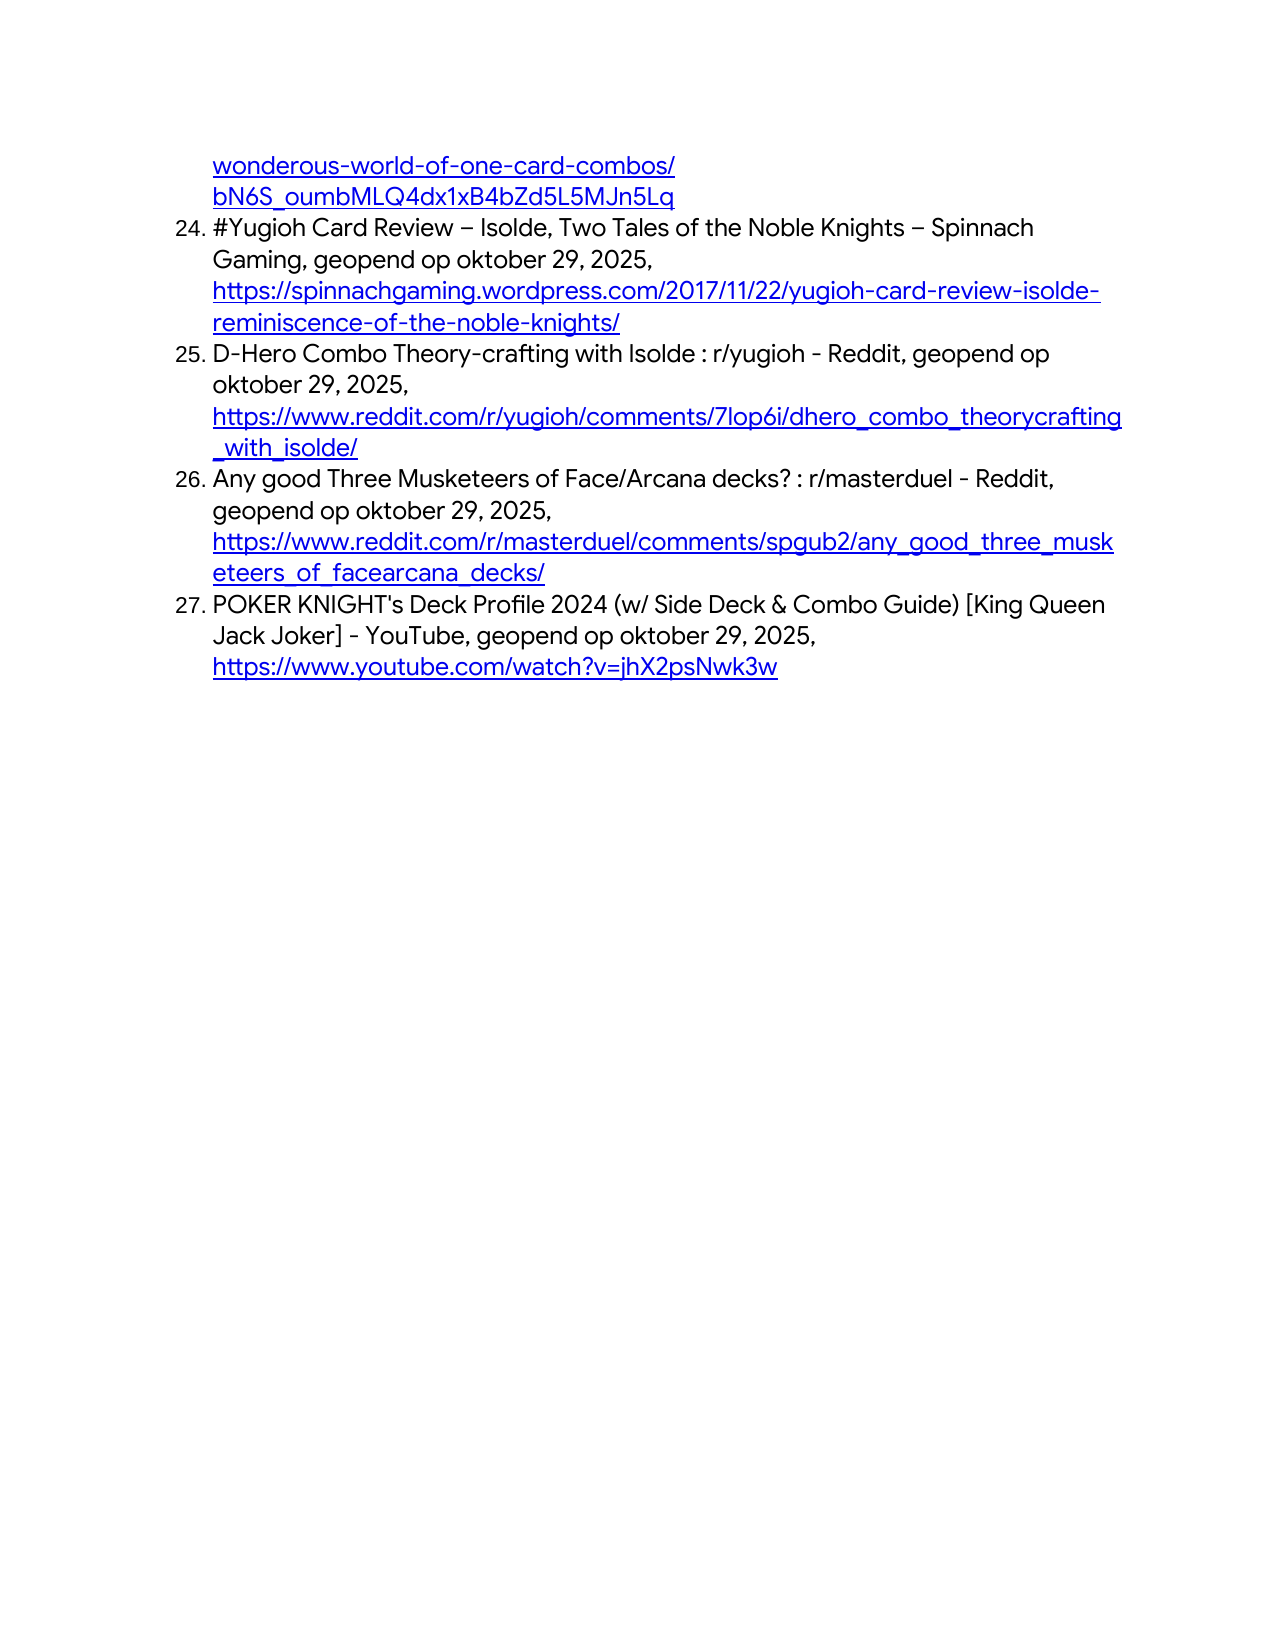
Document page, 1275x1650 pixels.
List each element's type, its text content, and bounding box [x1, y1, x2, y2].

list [175, 150, 1125, 213]
list POKER KNIGHT's Deck Profile 2024 (w/ Side Deck & Combo Guide) [King Queen Jack Joker] - YouTube, geopend op oktober 29, 2025, https://www.youtube.com/watch?v=jhX2psNwk3w [175, 589, 1125, 683]
list Any good Three Musketeers of Face/Arcana decks? : r/masterduel - Reddit, geopend op oktober 29, 2025, https://www.reddit.com/r/masterduel/comments/spgub2/any_good_three_musketeers_of_facearcana_decks/ [175, 463, 1125, 589]
list #Yugioh Card Review – Isolde, Two Tales of the Noble Knights – Spinnach Gaming, geopend op oktober 29, 2025, https://spinnachgaming.wordpress.com/2017/11/22/yugioh-card-review-isolde-reminiscence-of-the-noble-knights/ [175, 213, 1125, 338]
list D-Hero Combo Theory-crafting with Isolde : r/yugioh - Reddit, geopend op oktober 29, 2025, https://www.reddit.com/r/yugioh/comments/7lop6i/dhero_combo_theorycrafting_with_isolde/ [175, 338, 1125, 463]
